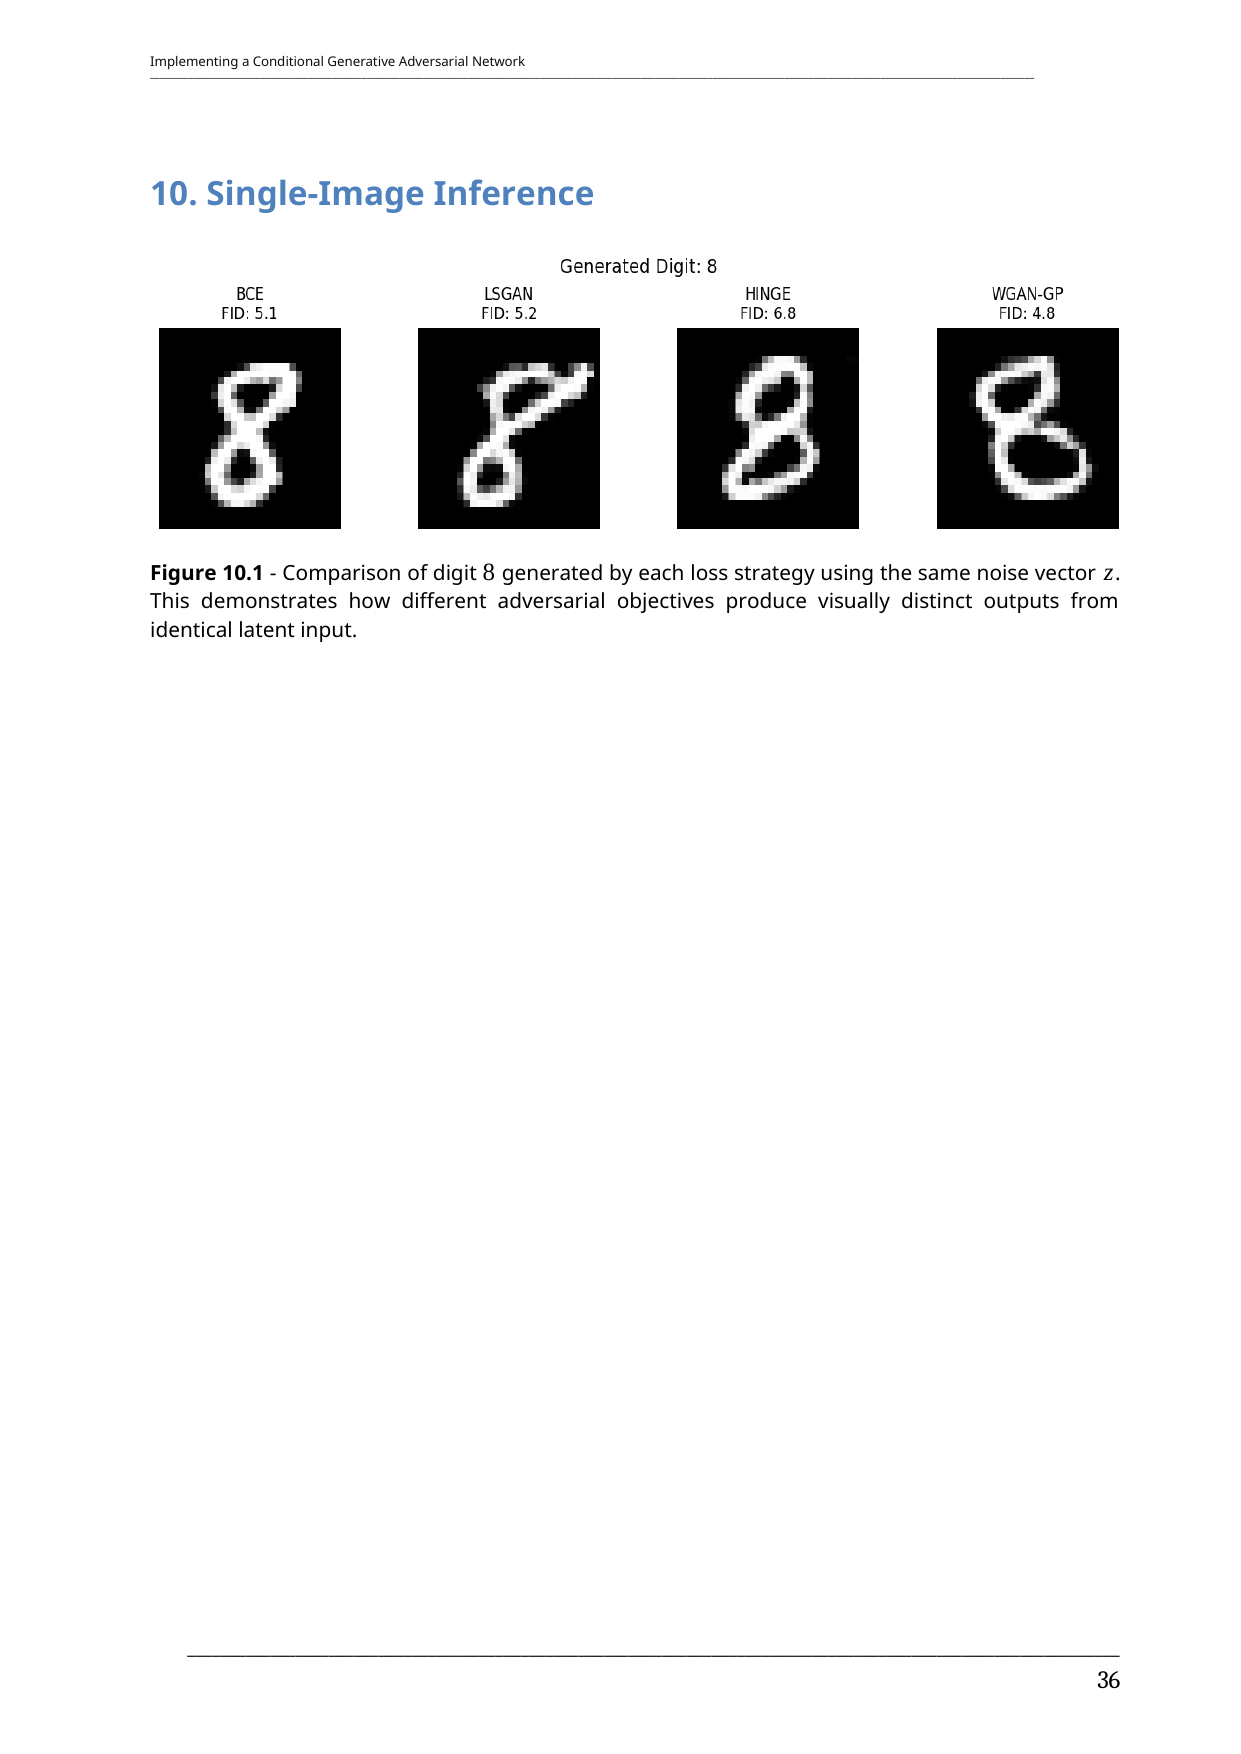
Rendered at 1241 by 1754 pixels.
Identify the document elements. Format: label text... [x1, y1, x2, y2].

subtitle 10. Single-Image Inference [150, 170, 1120, 215]
picture [150, 248, 1125, 538]
text Figure 10.1 - Comparison of digit generated by each loss strategy using the same noise vector . This demonstrates how different adversarial objectives produce visually distinct outputs from identical latent input. [150, 558, 1120, 643]
